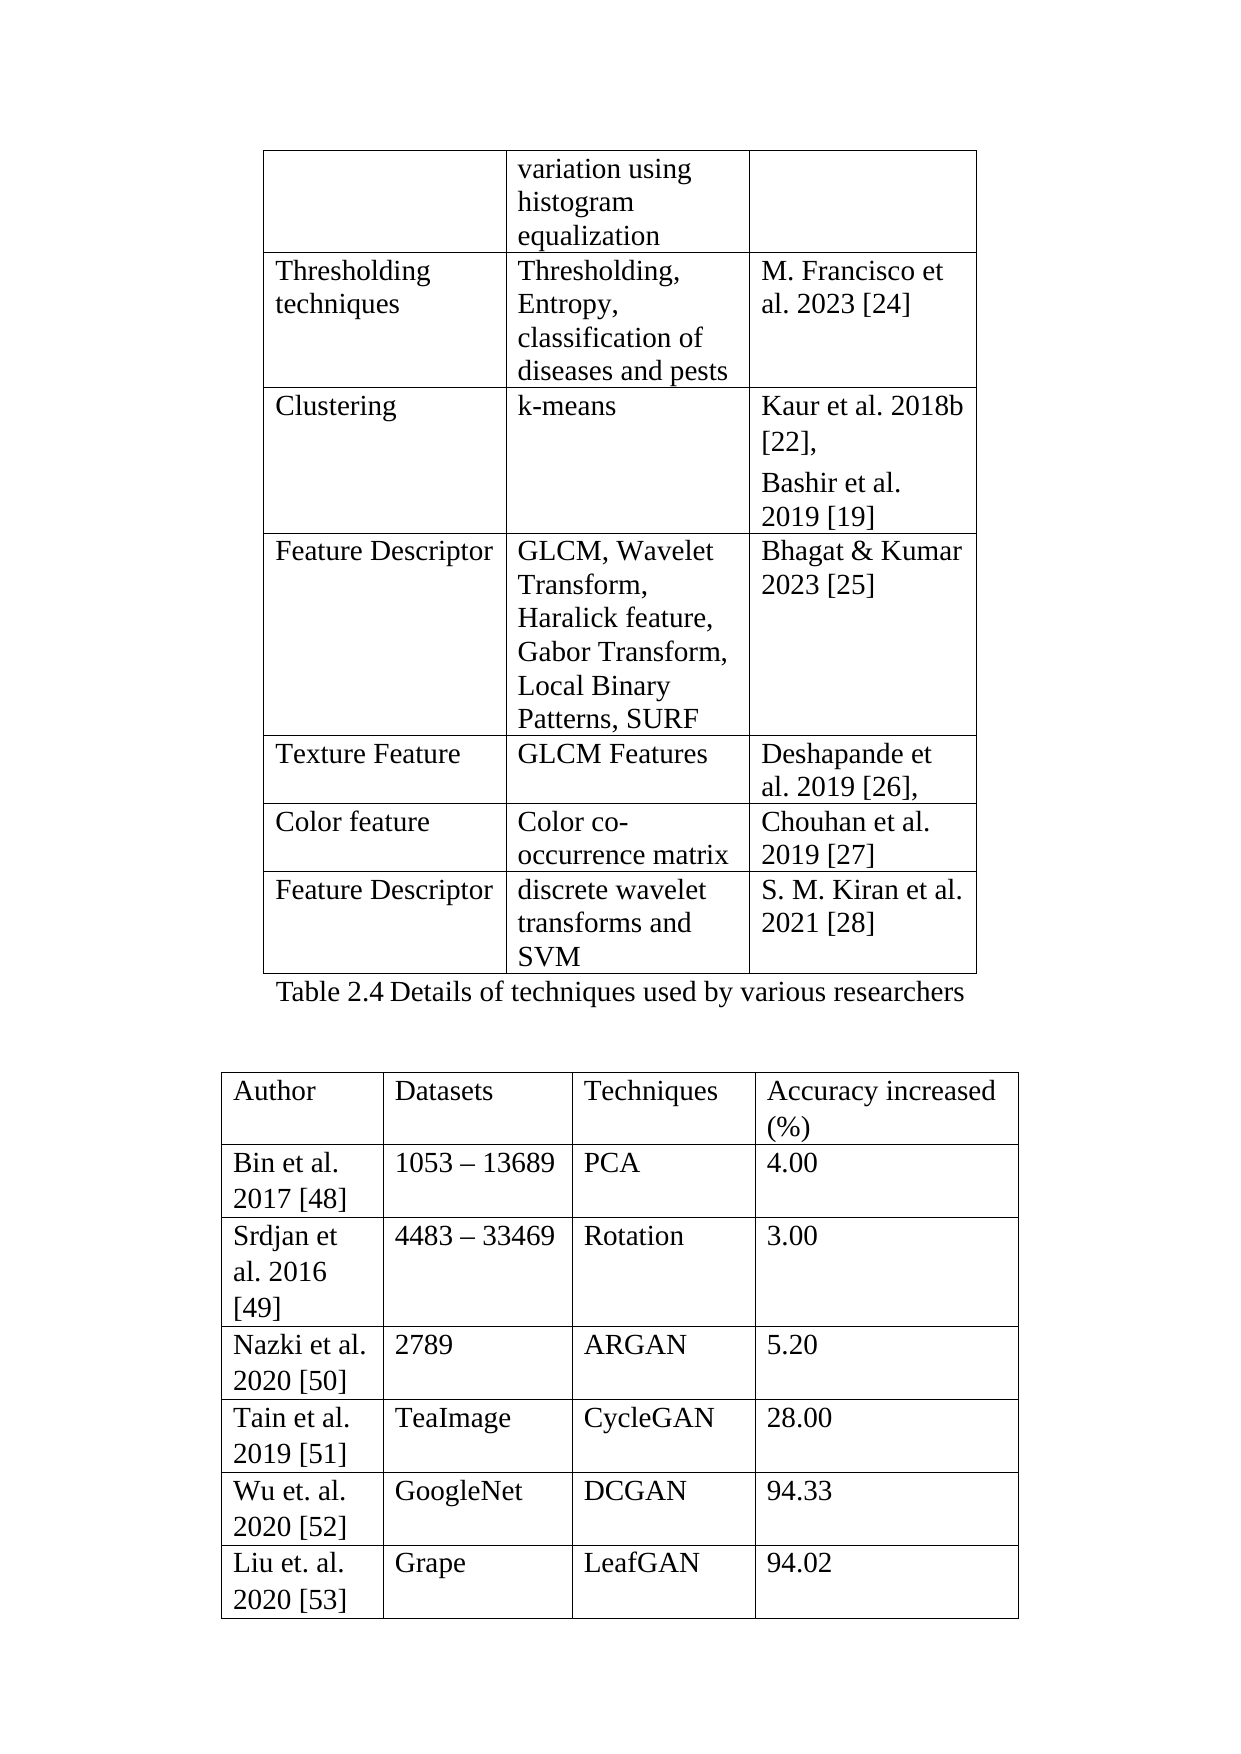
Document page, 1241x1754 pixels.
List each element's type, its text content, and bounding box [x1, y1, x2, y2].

table_cell GoogleNet [384, 1473, 572, 1544]
table_cell 5.20 [756, 1327, 1018, 1399]
table_cell TeaImage [384, 1400, 572, 1472]
table_cell Bin et al. 2017 [48] [222, 1145, 383, 1217]
table_cell GLCM, Wavelet Transform, Haralick feature, Gabor Transform, Local Binary Patterns, SURF [507, 534, 749, 735]
table_cell Liu et. al. 2020 [53] [222, 1546, 383, 1617]
table_cell Wu et. al. 2020 [52] [222, 1473, 383, 1544]
table_header Datasets [384, 1073, 572, 1144]
table_cell CycleGAN [573, 1400, 755, 1472]
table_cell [507, 151, 749, 252]
table_cell 3.00 [756, 1218, 1018, 1326]
table_cell Clustering [264, 388, 506, 532]
table_cell M. Francisco et al. 2023 [24] [750, 253, 976, 387]
table_cell 1053 – 13689 [384, 1145, 572, 1217]
table_cell LeafGAN [573, 1546, 755, 1617]
table_cell k-means [507, 388, 749, 532]
table_cell Grape [384, 1546, 572, 1617]
table_cell DCGAN [573, 1473, 755, 1544]
table_cell PCA [573, 1145, 755, 1217]
table_cell Srdjan et al. 2016 [49] [222, 1218, 383, 1326]
table_cell 4.00 [756, 1145, 1018, 1217]
table_cell 4483 – 33469 [384, 1218, 572, 1326]
table_cell Feature Descriptor [264, 534, 506, 735]
text Table 2.4 Details of techniques used by various researchers [150, 974, 1090, 1007]
table_cell 2789 [384, 1327, 572, 1399]
table_cell Bhagat & Kumar 2023 [25] [750, 534, 976, 735]
table_cell Thresholding techniques [264, 253, 506, 387]
table_header Techniques [573, 1073, 755, 1144]
table_cell ARGAN [573, 1327, 755, 1399]
table_cell Deshapande et al. 2019 [26], [750, 736, 976, 803]
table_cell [750, 151, 976, 252]
table_cell GLCM Features [507, 736, 749, 803]
table_cell Nazki et al. 2020 [50] [222, 1327, 383, 1399]
table_cell Feature Descriptor [264, 872, 506, 973]
table_cell Tain et al. 2019 [51] [222, 1400, 383, 1472]
table_cell Color co-occurrence matrix [507, 804, 749, 871]
table_cell 94.02 [756, 1546, 1018, 1617]
table_cell Kaur et al. 2018b [22], Bashir et al. 2019 [19] [750, 388, 976, 532]
table_cell S. M. Kiran et al. 2021 [28] [750, 872, 976, 973]
table_cell Thresholding, Entropy, classification of diseases and pests [507, 253, 749, 387]
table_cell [264, 151, 506, 252]
table_cell Texture Feature [264, 736, 506, 803]
table_cell 28.00 [756, 1400, 1018, 1472]
table_cell Chouhan et al. 2019 [27] [750, 804, 976, 871]
table_header Accuracy increased (%) [756, 1073, 1018, 1144]
table_cell Color feature [264, 804, 506, 871]
table_cell Rotation [573, 1218, 755, 1326]
table_cell 94.33 [756, 1473, 1018, 1544]
table_header Author [222, 1073, 383, 1144]
table_cell discrete wavelet transforms and SVM [507, 872, 749, 973]
